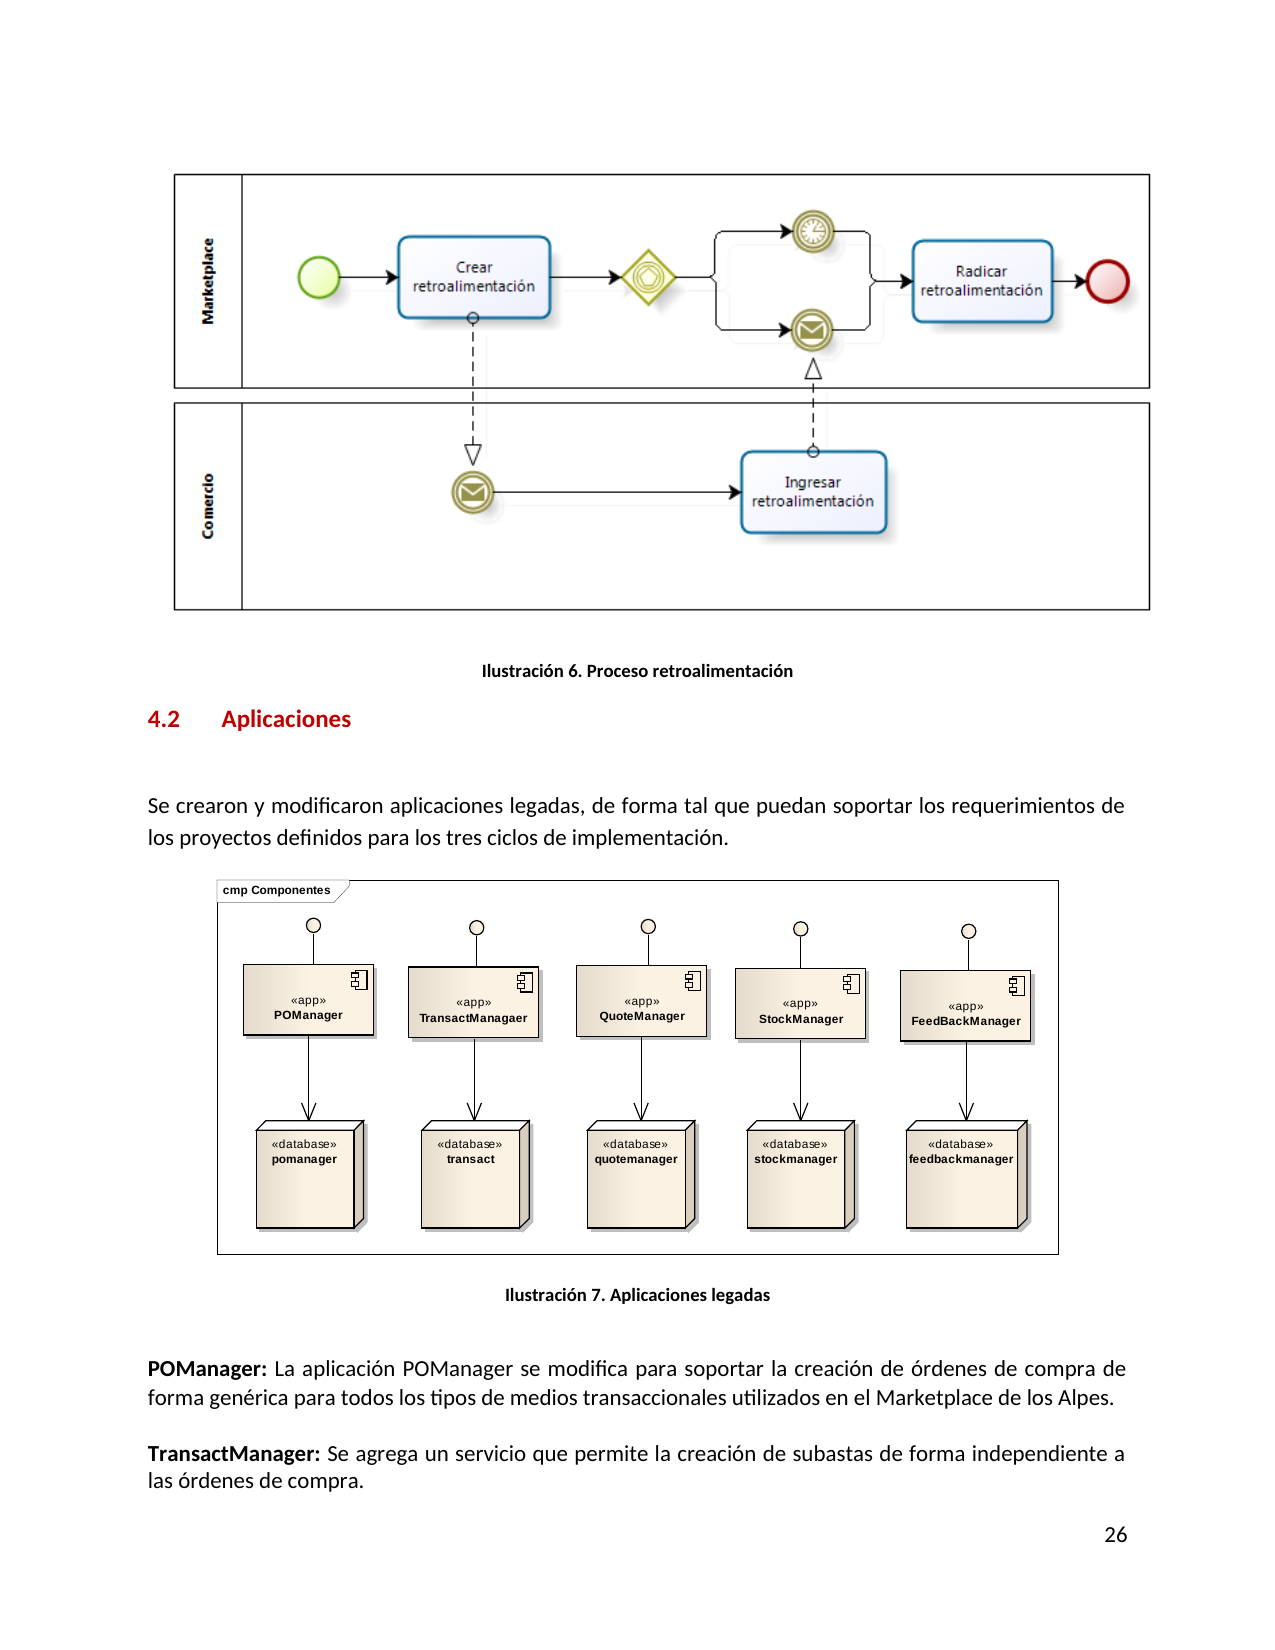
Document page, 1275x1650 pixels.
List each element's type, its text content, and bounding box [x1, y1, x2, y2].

picture [147, 147, 1176, 635]
text Se crearon y modificaron aplicaciones legadas, de forma tal que puedan soportar los requerimientos de los proyectos definidos para los tres ciclos de implementación. [148, 791, 1127, 851]
text POManager: La aplicación POManager se modifica para soportar la creación de órdenes de compra de forma genérica para todos los tipos de medios transaccionales utilizados en el Marketplace de los Alpes. [148, 1354, 1127, 1411]
text TransactManager: Se agrega un servicio que permite la creación de subastas de forma independiente a las órdenes de compra. [148, 1439, 1127, 1495]
subtitle Aplicaciones [148, 703, 1127, 734]
text Ilustración 7. Aplicaciones legadas [148, 1283, 1127, 1306]
text Ilustración 6. Proceso retroalimentación [148, 659, 1127, 682]
